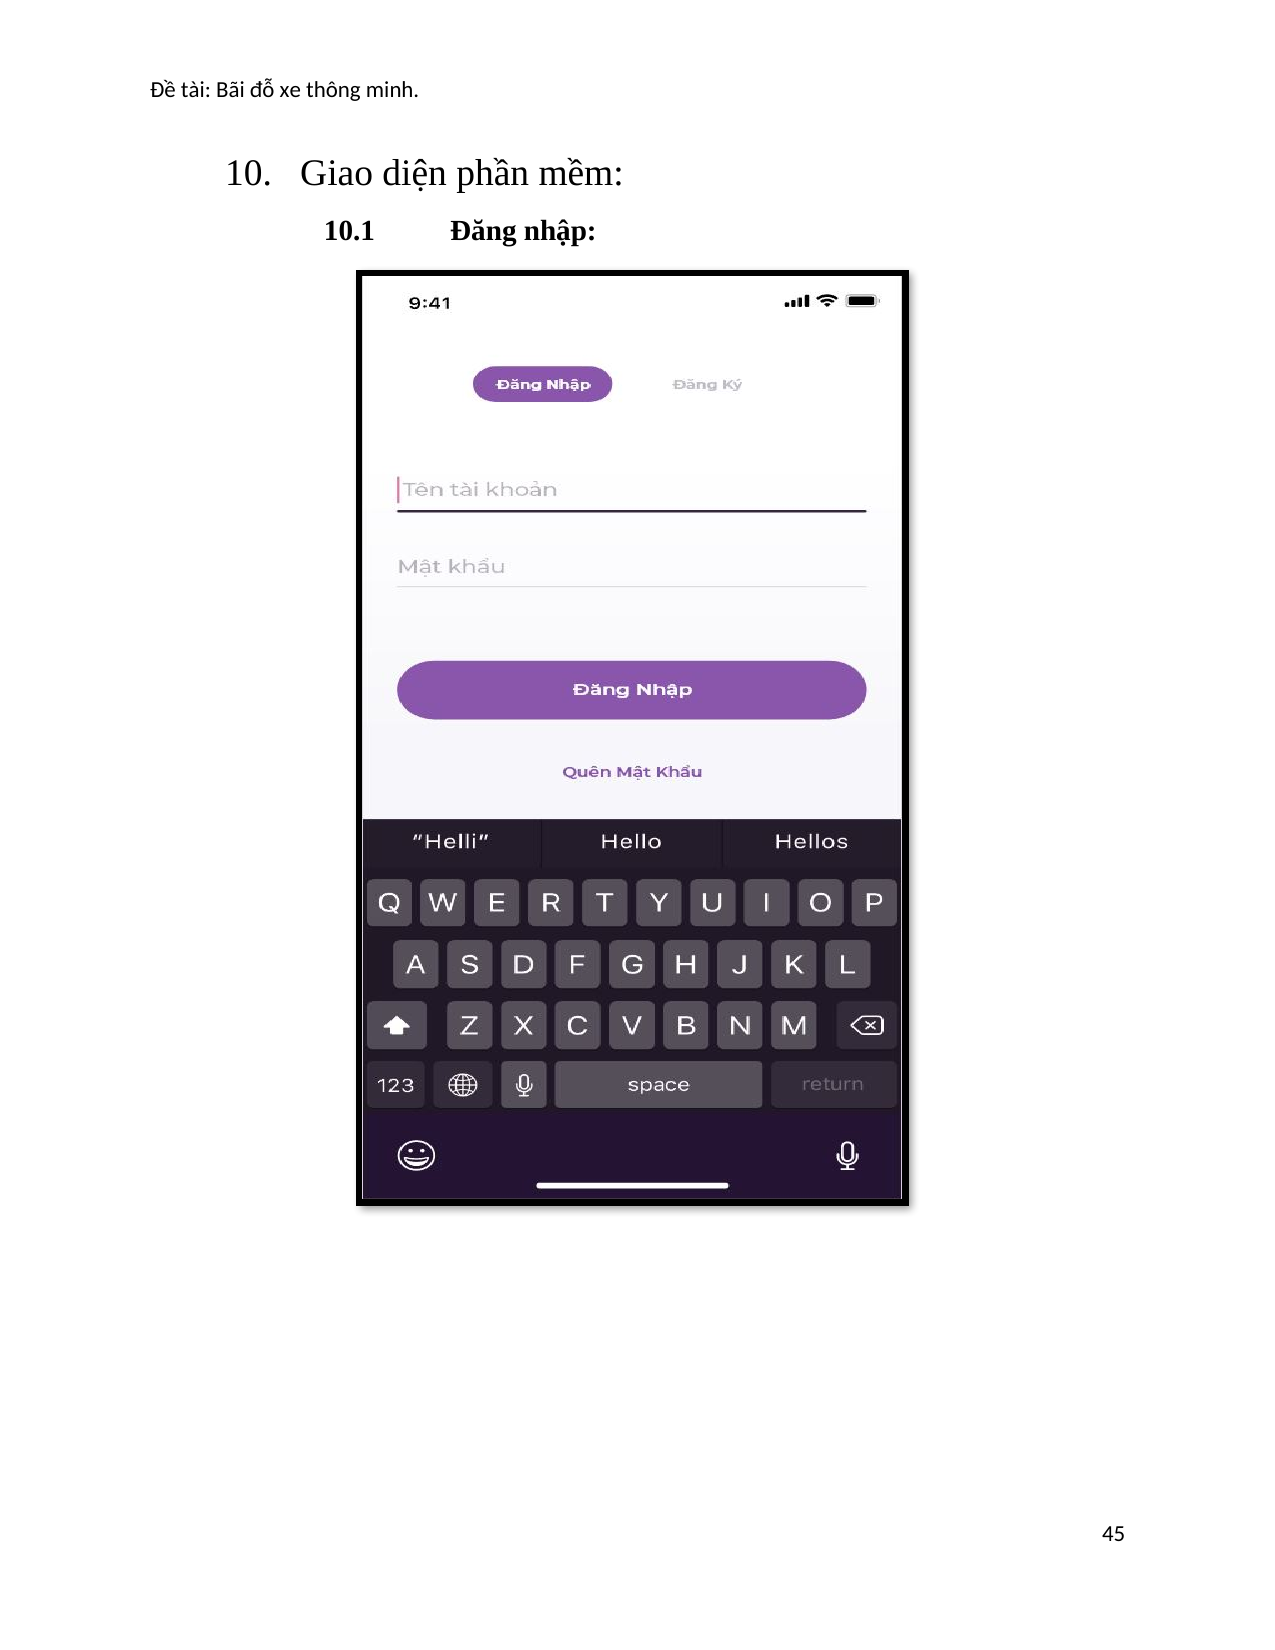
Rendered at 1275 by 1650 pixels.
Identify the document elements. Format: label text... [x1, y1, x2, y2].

picture [362, 276, 902, 1199]
text Đăng nhập: [300, 213, 1125, 247]
text Giao diện phần mềm: [225, 150, 1125, 193]
